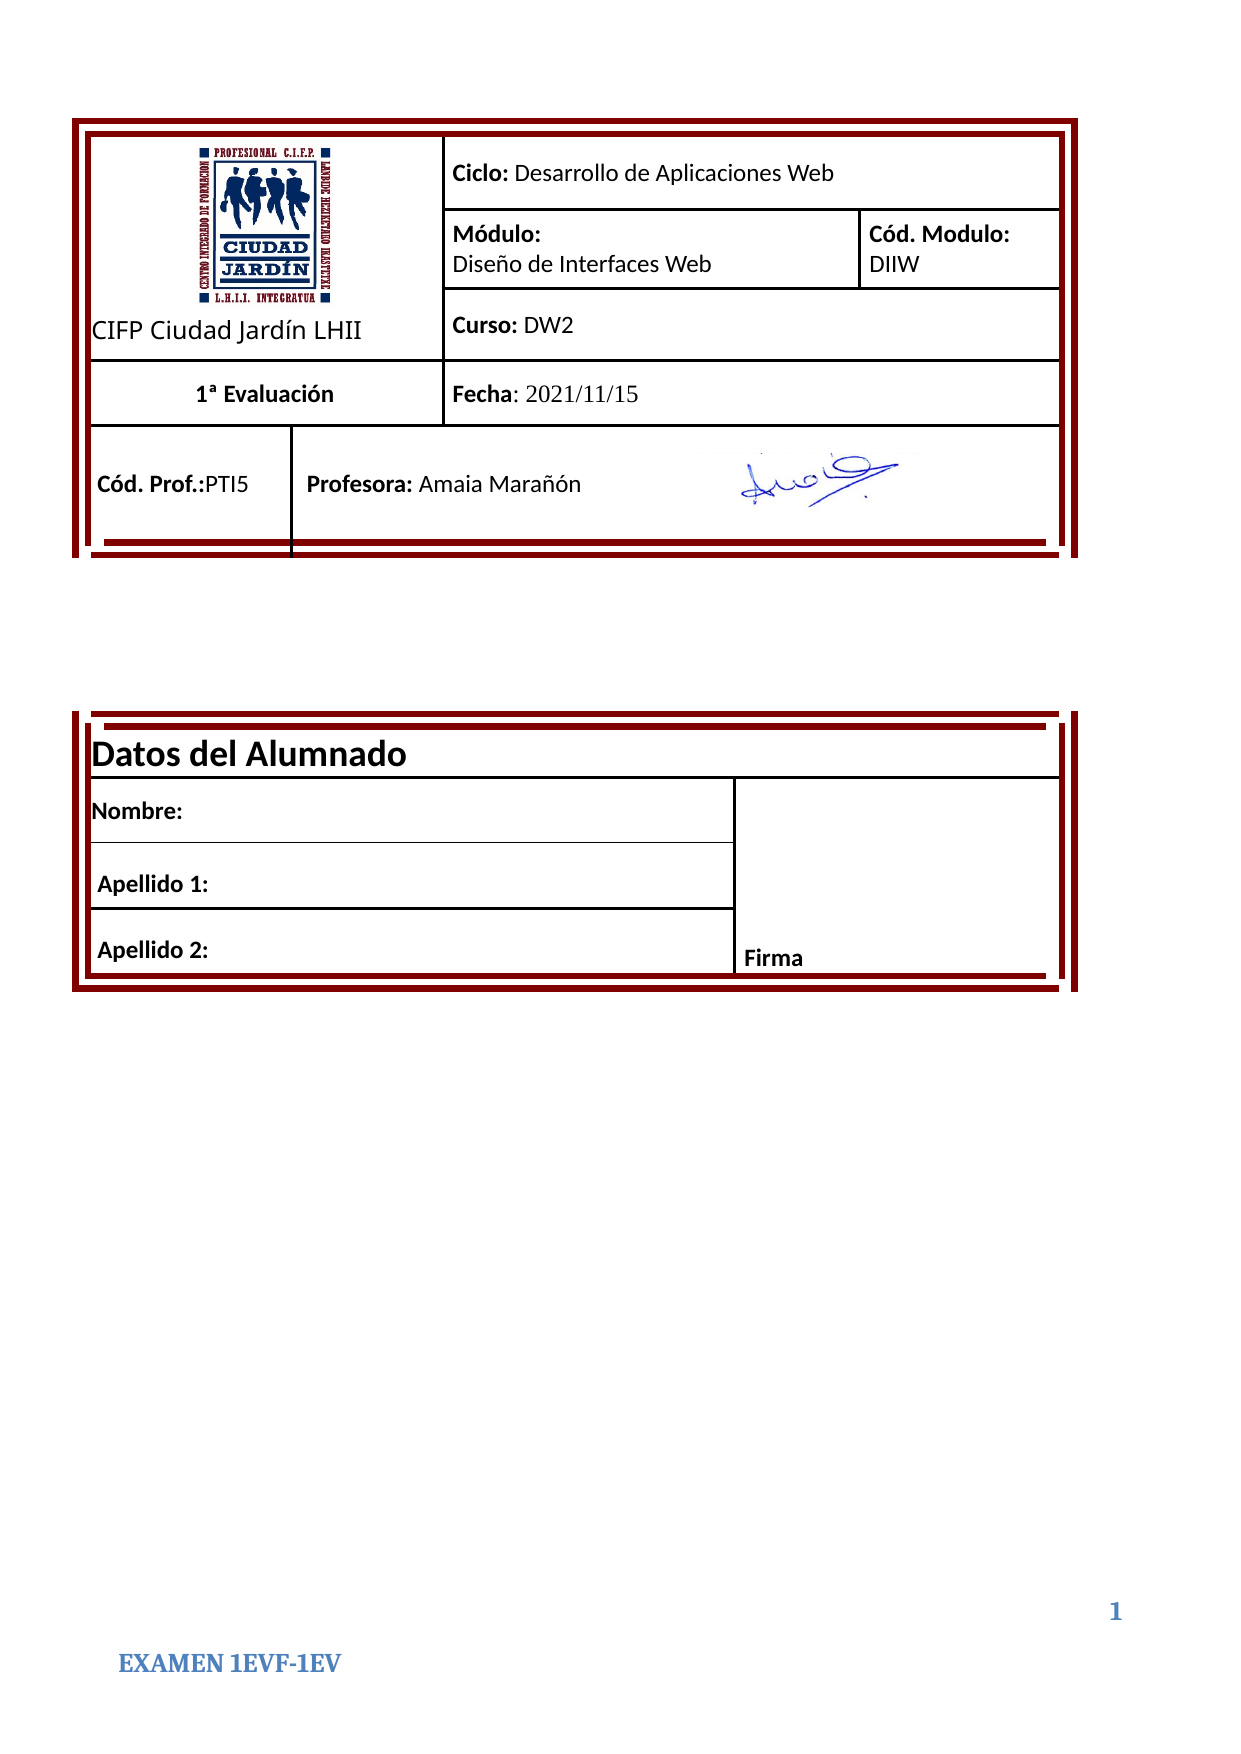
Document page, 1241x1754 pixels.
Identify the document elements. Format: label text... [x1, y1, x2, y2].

table_cell Profesora: Amaia Marañón [293, 427, 679, 539]
table_cell Nombre: [91, 779, 733, 842]
table_header Ciclo: Desarrollo de Aplicaciones Web [443, 124, 1068, 207]
table_cell [82, 539, 1068, 711]
table_cell Firma [736, 779, 1059, 973]
table_cell Apellido 1: [91, 843, 733, 907]
table_cell Fecha: 2021/11/15 [445, 362, 1059, 424]
table_cell Datos del Alumnado [82, 711, 1068, 776]
table_cell Módulo: Diseño de Interfaces Web [445, 211, 858, 287]
picture [195, 142, 334, 307]
table_header CIFP Ciudad Jardín LHII [82, 124, 443, 359]
picture [695, 453, 952, 514]
table_cell Apellido 2: [91, 910, 733, 973]
table_cell [680, 427, 1059, 539]
table_cell Cód. Prof.:PTI5 [91, 427, 290, 539]
table_cell Curso: DW2 [445, 290, 1059, 359]
table_cell 1ª Evaluación [91, 362, 442, 424]
table_cell Cód. Modulo: DIIW [861, 211, 1059, 287]
